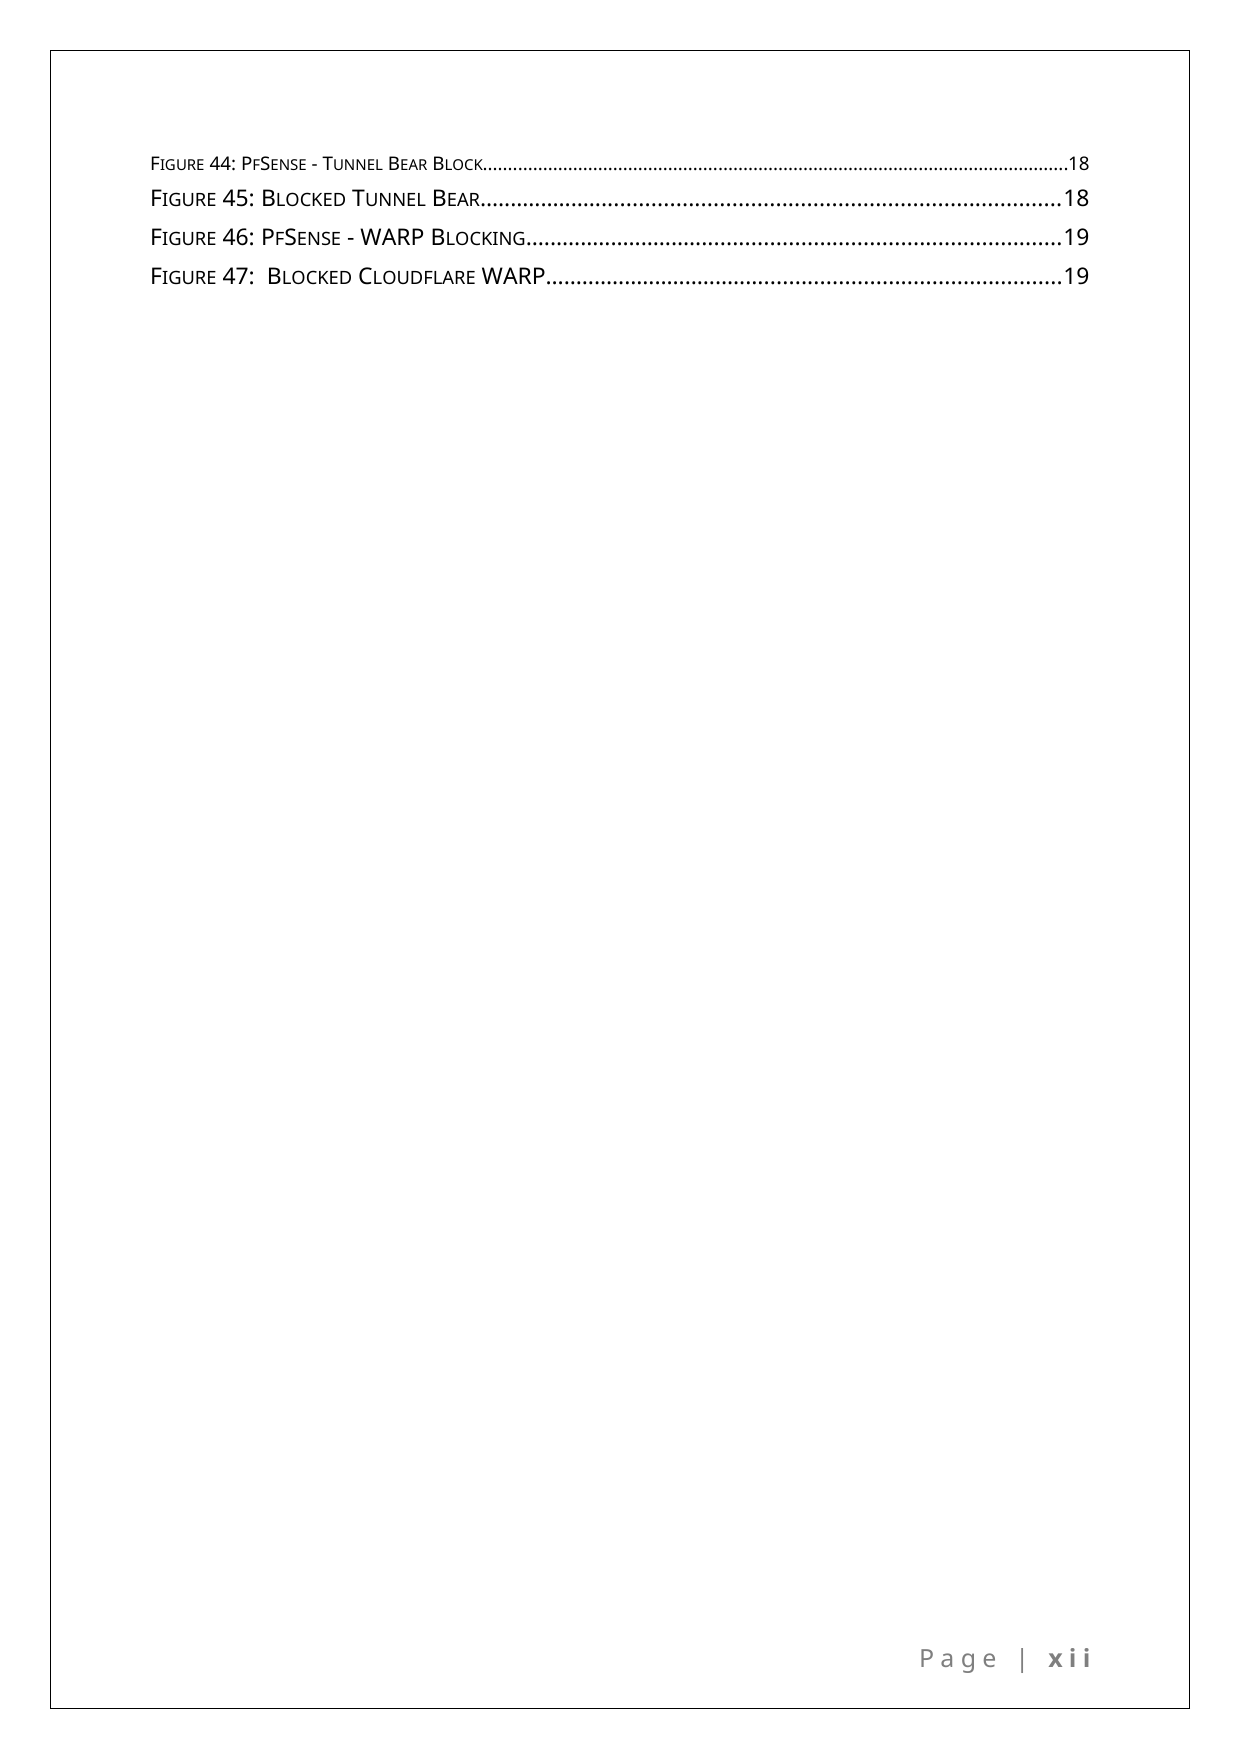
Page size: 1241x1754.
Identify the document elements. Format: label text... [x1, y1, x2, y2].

text Figure 44: PfSense - Tunnel Bear Block 18 [150, 150, 1090, 176]
text Figure 46: PfSense - WARP Blocking 19 [150, 221, 1090, 252]
text Figure 45: Blocked Tunnel Bear 18 [150, 182, 1090, 213]
text Figure 47: Blocked Cloudflare WARP 19 [150, 260, 1090, 291]
